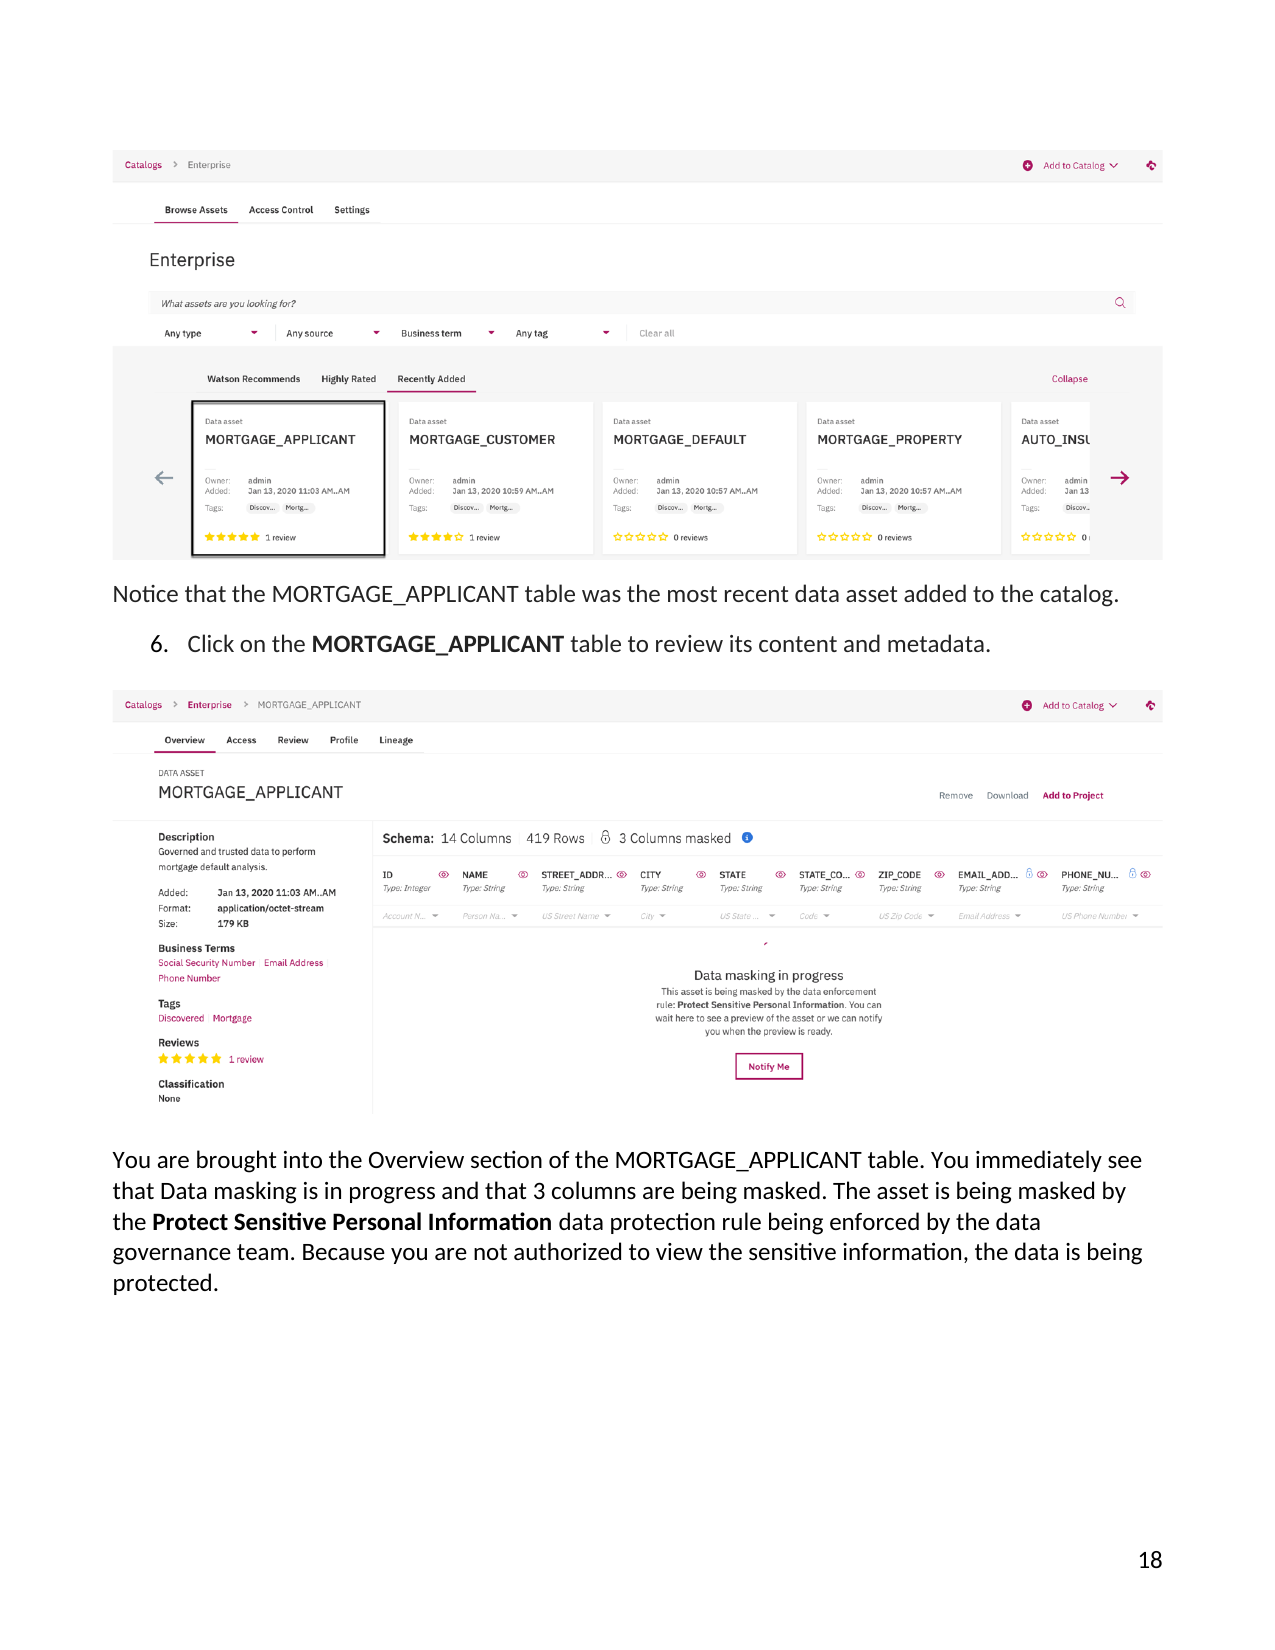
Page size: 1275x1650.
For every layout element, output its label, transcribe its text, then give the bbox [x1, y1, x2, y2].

text Notice that the MORTGAGE_APPLICANT table was the most recent data asset added to the catalog. [112, 578, 1162, 609]
text You are brought into the Overview section of the MORTGAGE_APPLICANT table. You immediately see that Data masking is in progress and that 3 columns are being masked. The asset is being masked by the Protect Sensitive Personal Information data protection rule being enforced by the data governance team. Because you are not authorized to view the sensitive information, the data is being protected. [112, 1144, 1162, 1297]
picture [112, 690, 1163, 1114]
list Click on the MORTGAGE_APPLICANT table to review its content and metadata. [150, 628, 1162, 659]
picture [112, 150, 1163, 560]
